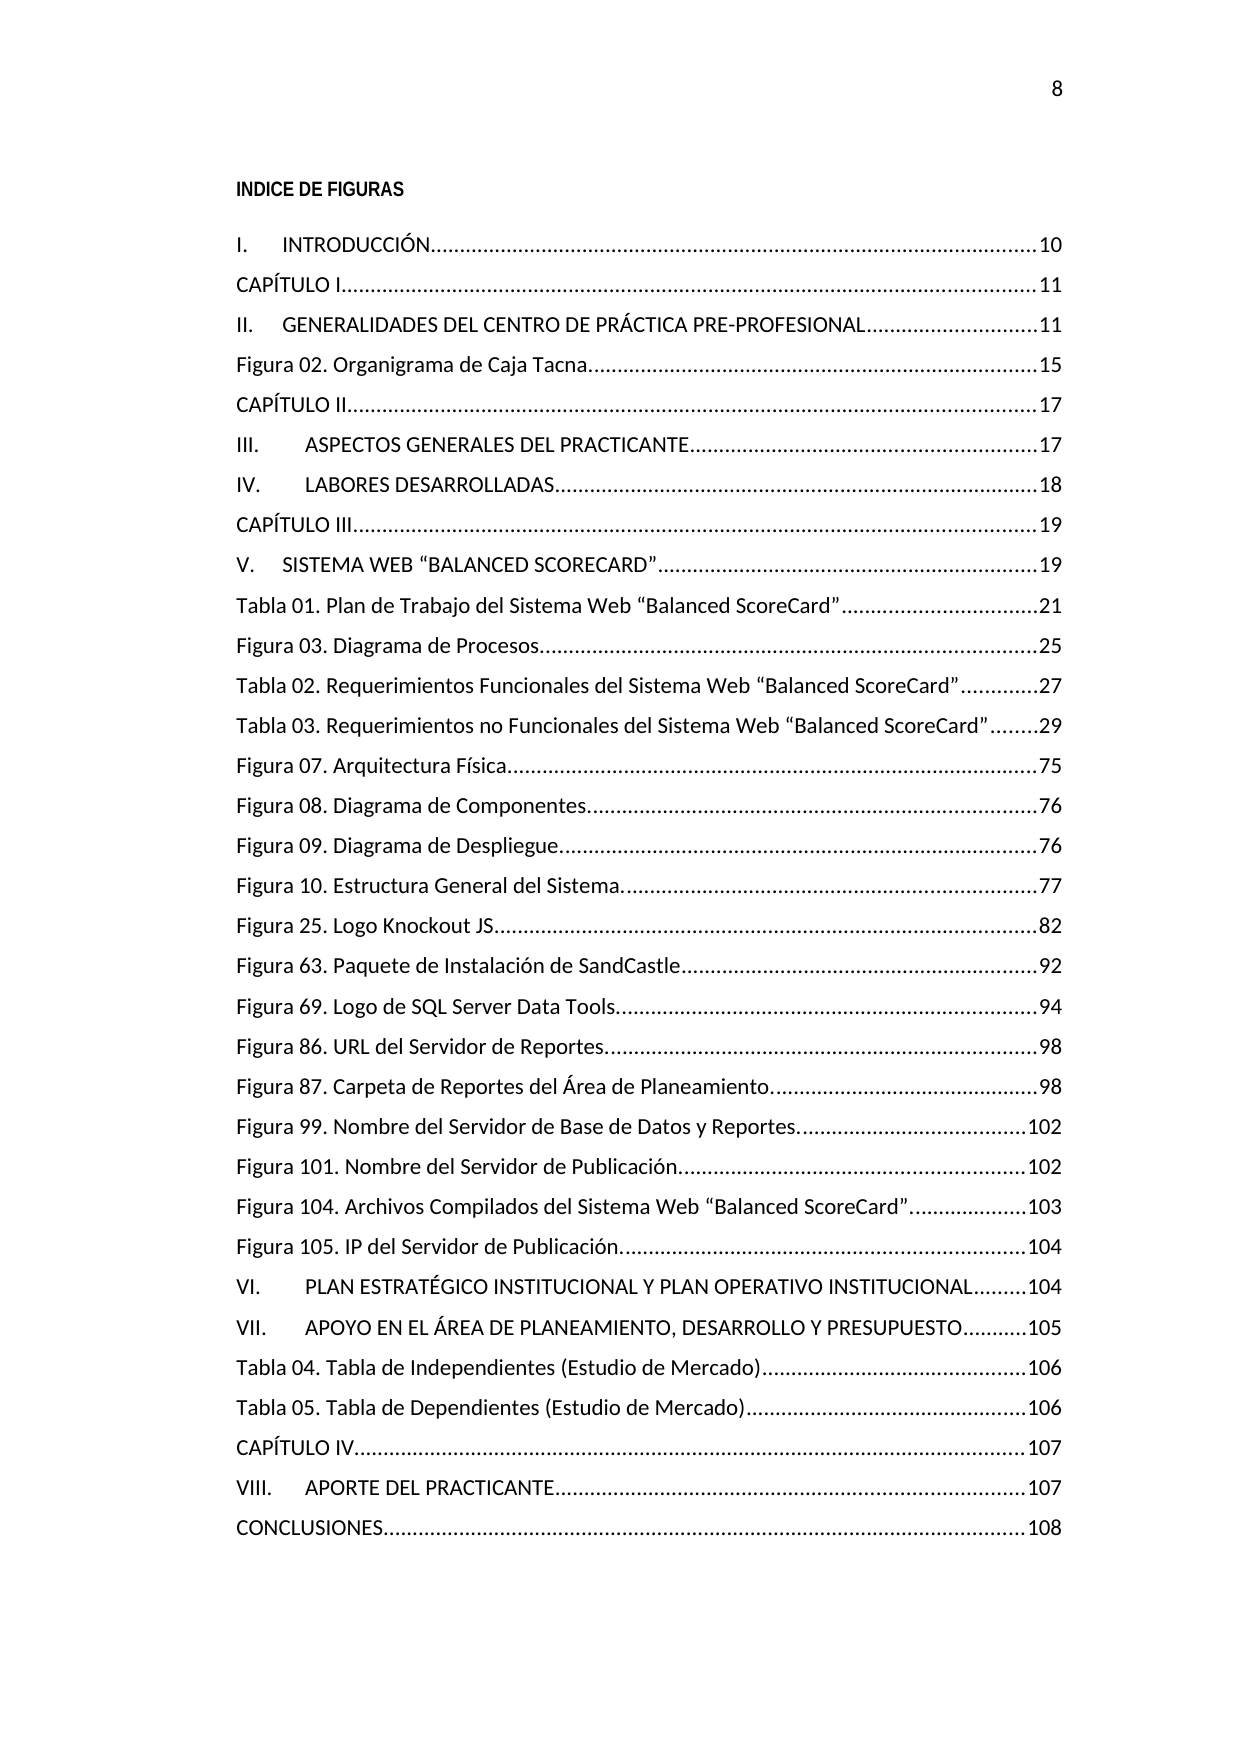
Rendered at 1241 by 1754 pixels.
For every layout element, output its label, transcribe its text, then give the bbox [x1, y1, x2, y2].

text CAPÍTULO IV 107 [236, 1433, 1063, 1461]
text II. GENERALIDADES DEL CENTRO DE PRÁCTICA PRE-PROFESIONAL 11 [236, 310, 1063, 338]
text VIII. APORTE DEL PRACTICANTE 107 [236, 1473, 1063, 1501]
text Tabla 02. Requerimientos Funcionales del Sistema Web “Balanced ScoreCard” 27 [236, 671, 1063, 699]
text Figura 08. Diagrama de Componentes. 76 [236, 791, 1063, 819]
text Figura 87. Carpeta de Reportes del Área de Planeamiento. 98 [236, 1072, 1063, 1100]
text Figura 63. Paquete de Instalación de SandCastle 92 [236, 952, 1063, 980]
text CAPÍTULO II 17 [236, 390, 1063, 418]
text CAPÍTULO I 11 [236, 270, 1063, 298]
text Figura 86. URL del Servidor de Reportes. 98 [236, 1032, 1063, 1060]
text Figura 99. Nombre del Servidor de Base de Datos y Reportes. 102 [236, 1112, 1063, 1140]
text Tabla 01. Plan de Trabajo del Sistema Web “Balanced ScoreCard” 21 [236, 591, 1063, 619]
text VII. APOYO EN EL ÁREA DE PLANEAMIENTO, DESARROLLO Y PRESUPUESTO 105 [236, 1313, 1063, 1341]
text Figura 101. Nombre del Servidor de Publicación. 102 [236, 1152, 1063, 1180]
text III. ASPECTOS GENERALES DEL PRACTICANTE 17 [236, 430, 1063, 458]
text VI. PLAN ESTRATÉGICO INSTITUCIONAL Y PLAN OPERATIVO INSTITUCIONAL 104 [236, 1272, 1063, 1301]
text Tabla 05. Tabla de Dependientes (Estudio de Mercado) 106 [236, 1393, 1063, 1421]
text Figura 03. Diagrama de Procesos. 25 [236, 631, 1063, 659]
text Tabla 03. Requerimientos no Funcionales del Sistema Web “Balanced ScoreCard” 29 [236, 711, 1063, 739]
text Figura 02. Organigrama de Caja Tacna. 15 [236, 350, 1063, 378]
text Figura 09. Diagrama de Despliegue. 76 [236, 831, 1063, 859]
text INDICE DE FIGURAS [236, 177, 1063, 201]
text Figura 10. Estructura General del Sistema. 77 [236, 871, 1063, 899]
text CONCLUSIONES 108 [236, 1513, 1063, 1541]
text Figura 104. Archivos Compilados del Sistema Web “Balanced ScoreCard”. 103 [236, 1192, 1063, 1220]
text Figura 69. Logo de SQL Server Data Tools. 94 [236, 992, 1063, 1020]
text IV. LABORES DESARROLLADAS 18 [236, 470, 1063, 498]
text Figura 25. Logo Knockout JS. 82 [236, 912, 1063, 939]
text CAPÍTULO III 19 [236, 511, 1063, 538]
text Figura 07. Arquitectura Física. 75 [236, 751, 1063, 779]
text Figura 105. IP del Servidor de Publicación. 104 [236, 1232, 1063, 1260]
text Tabla 04. Tabla de Independientes (Estudio de Mercado) 106 [236, 1353, 1063, 1381]
text V. SISTEMA WEB “BALANCED SCORECARD” 19 [236, 551, 1063, 579]
text I. INTRODUCCIÓN 10 [236, 230, 1063, 258]
